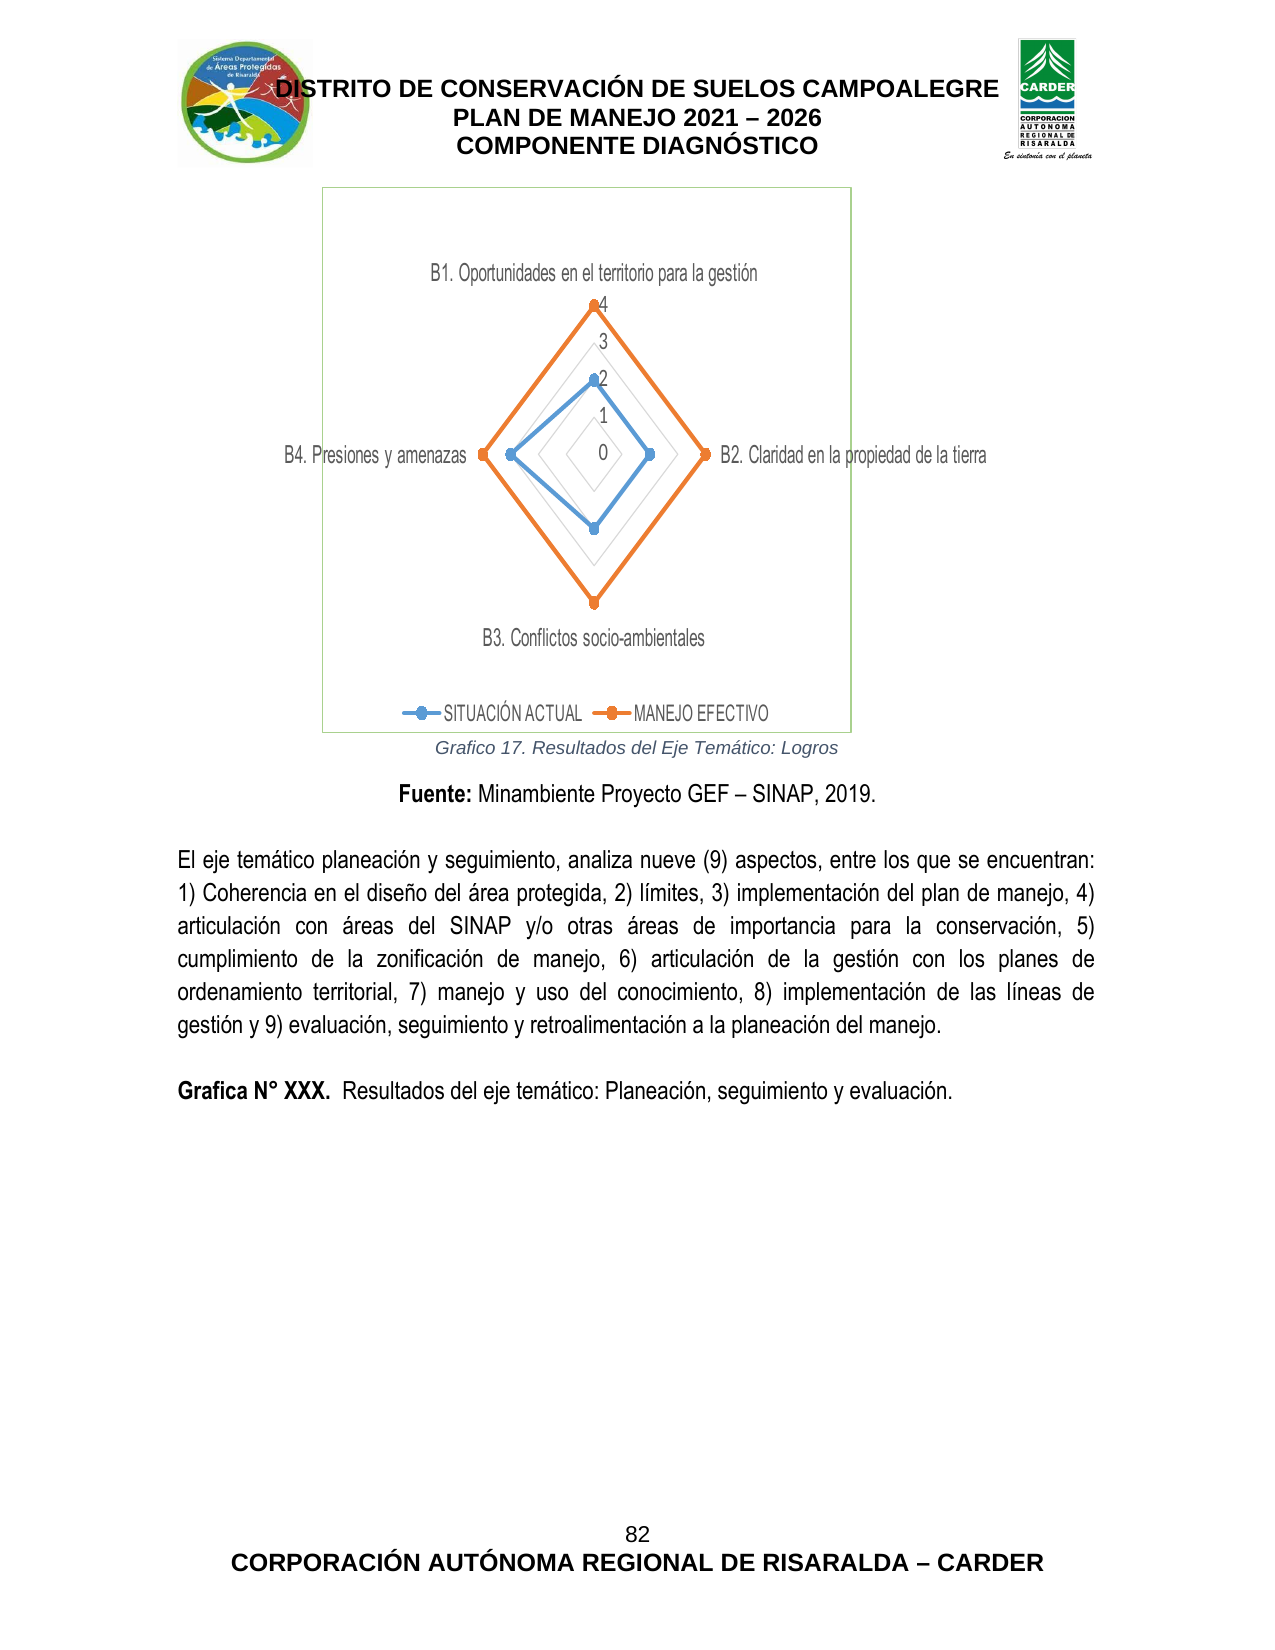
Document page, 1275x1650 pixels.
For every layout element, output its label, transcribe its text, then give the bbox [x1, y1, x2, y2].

picture [998, 31, 1098, 170]
picture [305, 82, 314, 88]
text Grafico 17. Resultados del Eje Temático: Logros [177, 737, 1098, 759]
text El eje temático planeación y seguimiento, analiza nueve (9) aspectos, entre los que se encuentran: 1) Coherencia en el diseño del área protegida, 2) límites, 3) implementación del plan de manejo, 4) articulación con áreas del SINAP y/o otras áreas de importancia para la conservación, 5) cumplimiento de la zonificación de manejo, 6) articulación de la gestión con los planes de ordenamiento territorial, 7) manejo y uso del conocimiento, 8) implementación de las líneas de gestión y 9) evaluación, seguimiento y retroalimentación a la planeación del manejo. [177, 845, 1098, 1038]
text Fuente: Minambiente Proyecto GEF – SINAP, 2019. [177, 779, 1098, 808]
picture [177, 39, 314, 168]
text Grafica N° XXX. Resultados del eje temático: Planeación, seguimiento y evaluación. [177, 1076, 1098, 1104]
